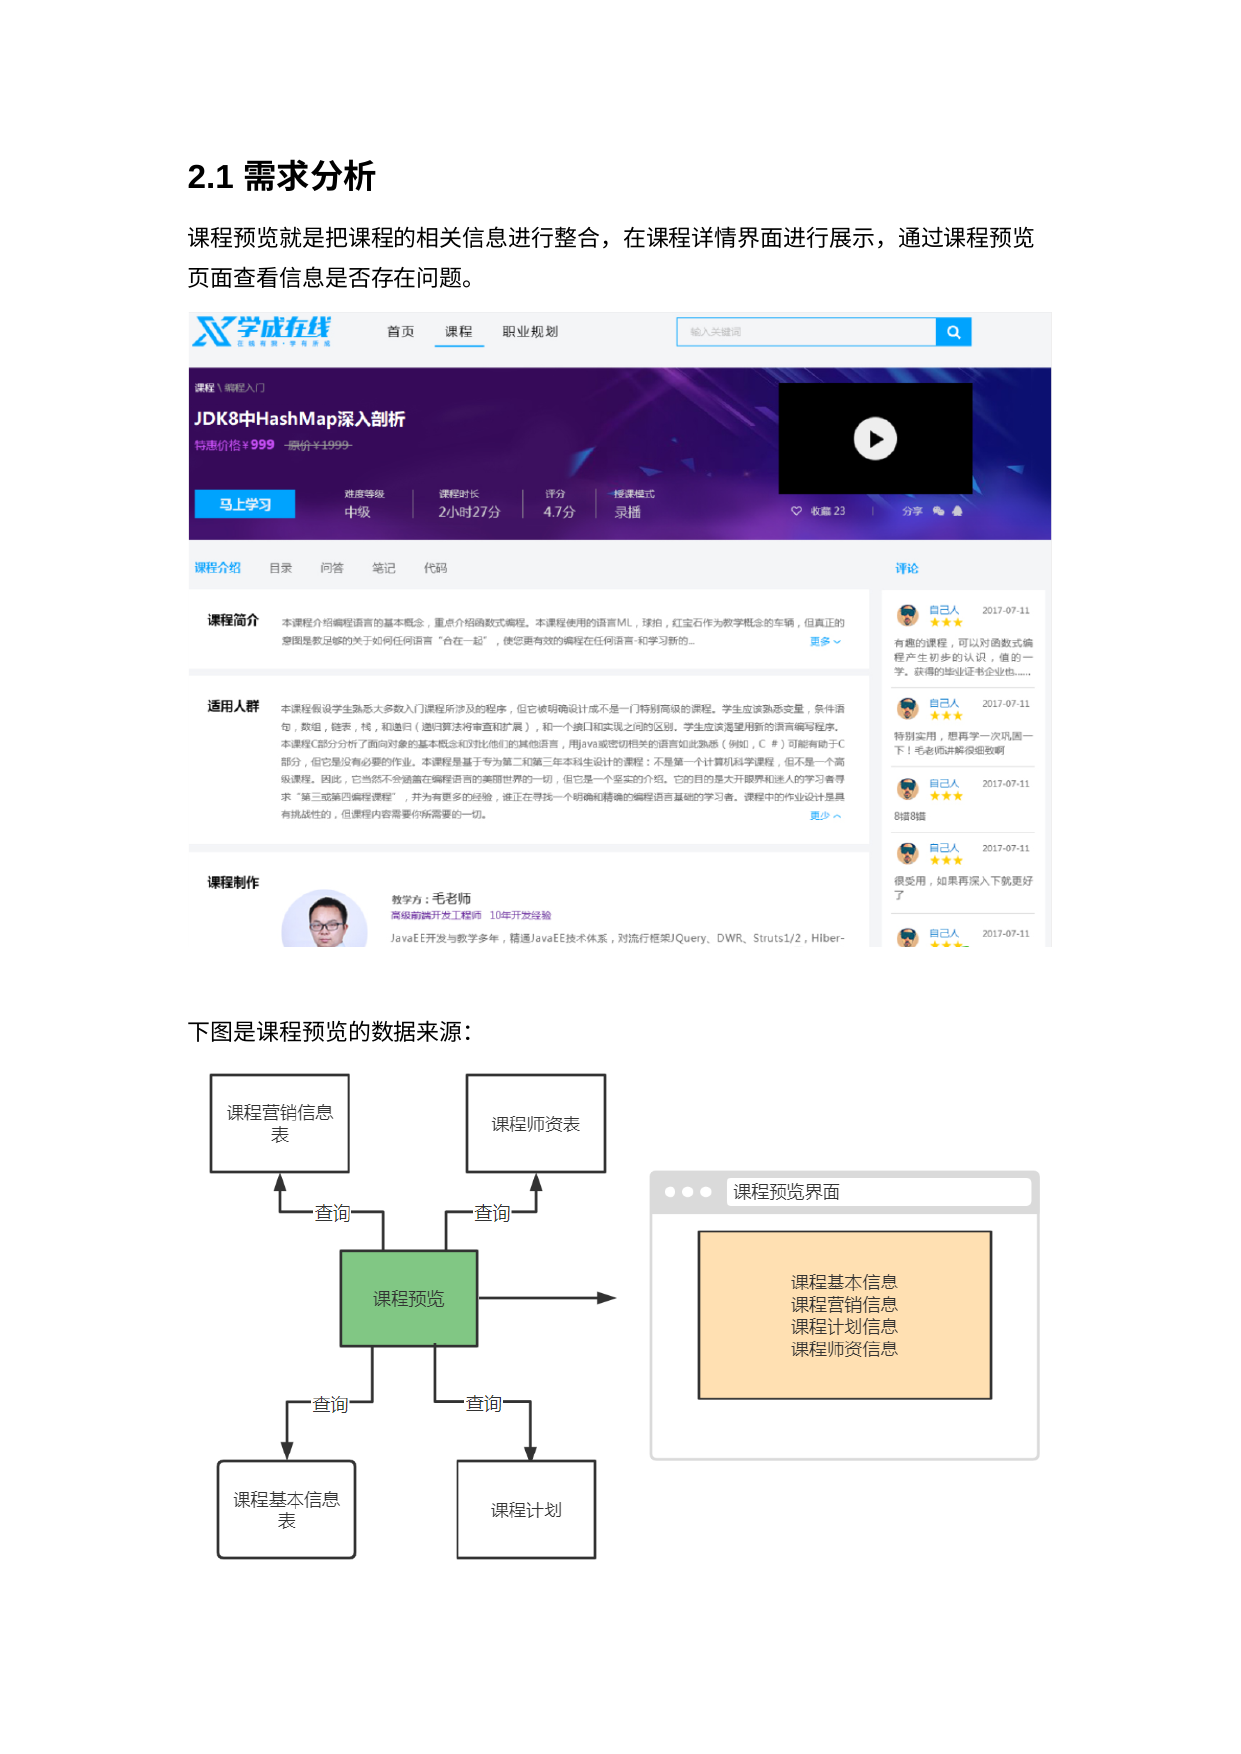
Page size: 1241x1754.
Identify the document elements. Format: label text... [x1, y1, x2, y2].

text 2.1 需求分析 [187, 150, 1053, 198]
picture [188, 312, 1052, 947]
text 下图是课程预览的数据来源： [187, 1013, 1053, 1047]
picture [188, 1065, 1052, 1565]
text 课程预览就是把课程的相关信息进行整合，在课程详情界面进行展示，通过课程预览页面查看信息是否存在问题。 [187, 220, 1053, 293]
